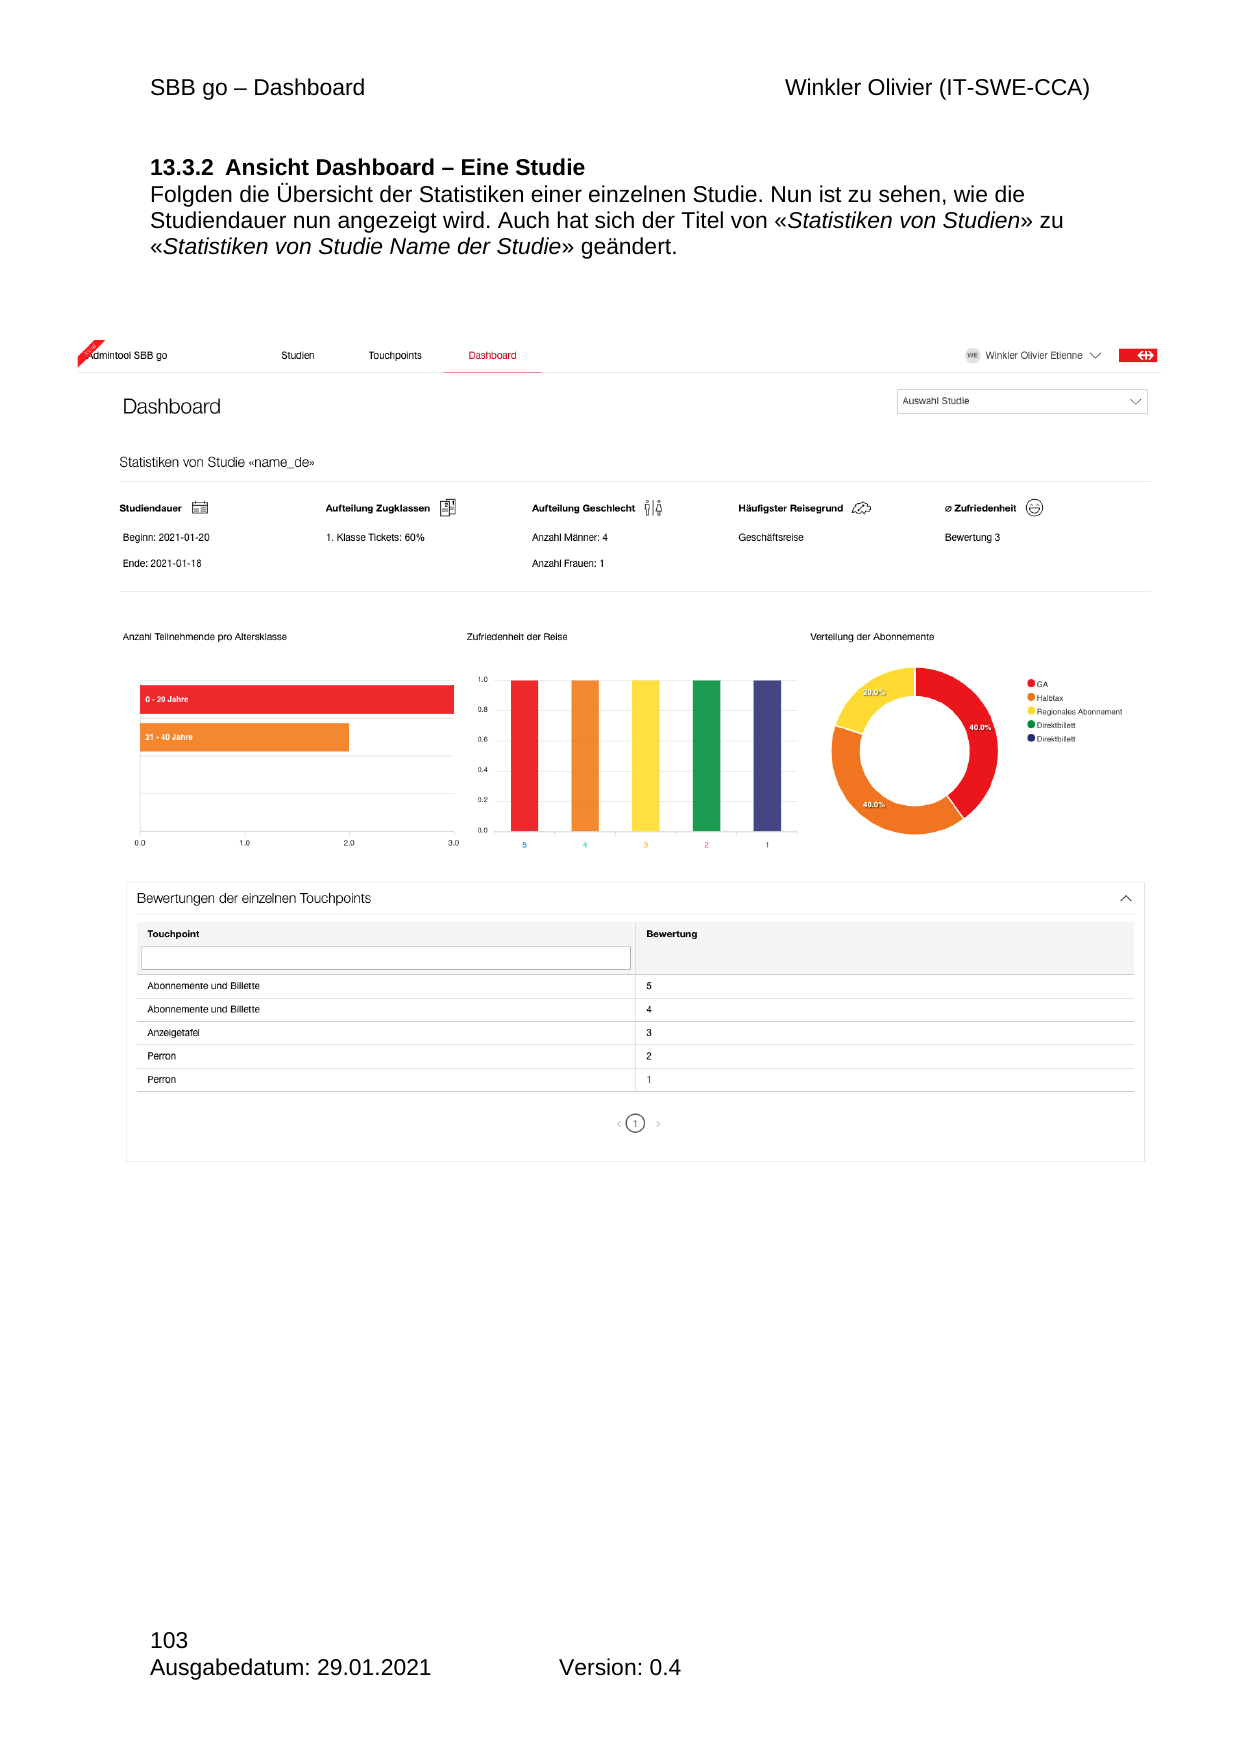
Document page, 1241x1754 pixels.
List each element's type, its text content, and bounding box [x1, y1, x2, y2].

subtitle Ansicht Dashboard – Eine Studie [150, 154, 1090, 181]
picture [77, 340, 1160, 1165]
text Folgden die Übersicht der Statistiken einer einzelnen Studie. Nun ist zu sehen, wie die Studiendauer nun angezeigt wird. Auch hat sich der Titel von «Statistiken von Studien» zu «Statistiken von Studie Name der Studie» geändert. [150, 181, 1090, 259]
